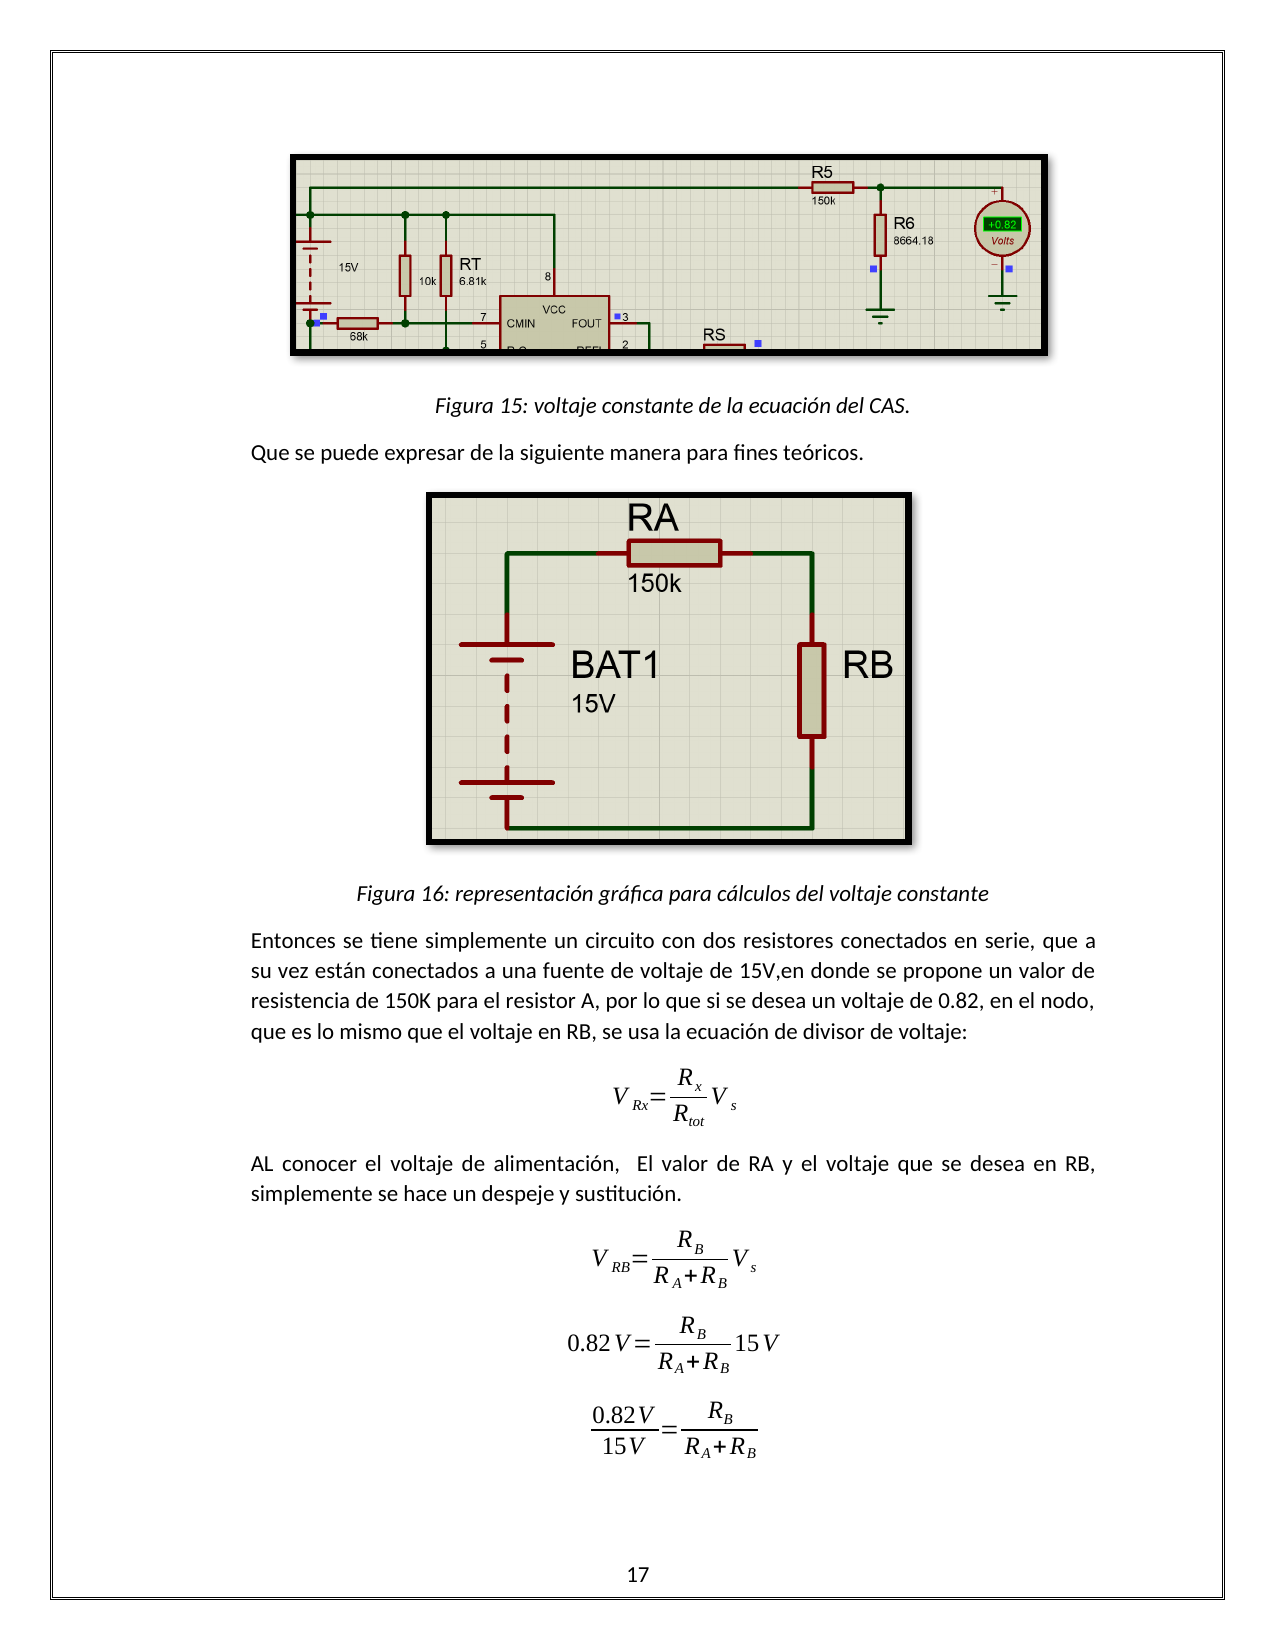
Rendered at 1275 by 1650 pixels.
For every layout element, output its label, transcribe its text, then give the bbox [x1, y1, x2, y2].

text Que se puede expresar de la siguiente manera para fines teóricos. [177, 438, 1098, 467]
picture [296, 160, 1041, 349]
text AL conocer el voltaje de alimentación, El valor de RA y el voltaje que se desea en RB, simplemente se hace un despeje y sustitución. [251, 1149, 1098, 1207]
text Entonces se tiene simplemente un circuito con dos resistores conectados en serie, que a su vez están conectados a una fuente de voltaje de 15V,en donde se propone un valor de resistencia de 150K para el resistor A, por lo que si se desea un voltaje de 0.82, en el nodo, que es lo mismo que el voltaje en RB, se usa la ecuación de divisor de voltaje: [251, 926, 1098, 1045]
picture [432, 498, 905, 839]
text Figura 15: voltaje constante de la ecuación del CAS. [251, 392, 1098, 420]
text Figura 16: representación gráfica para cálculos del voltaje constante [177, 879, 1098, 907]
